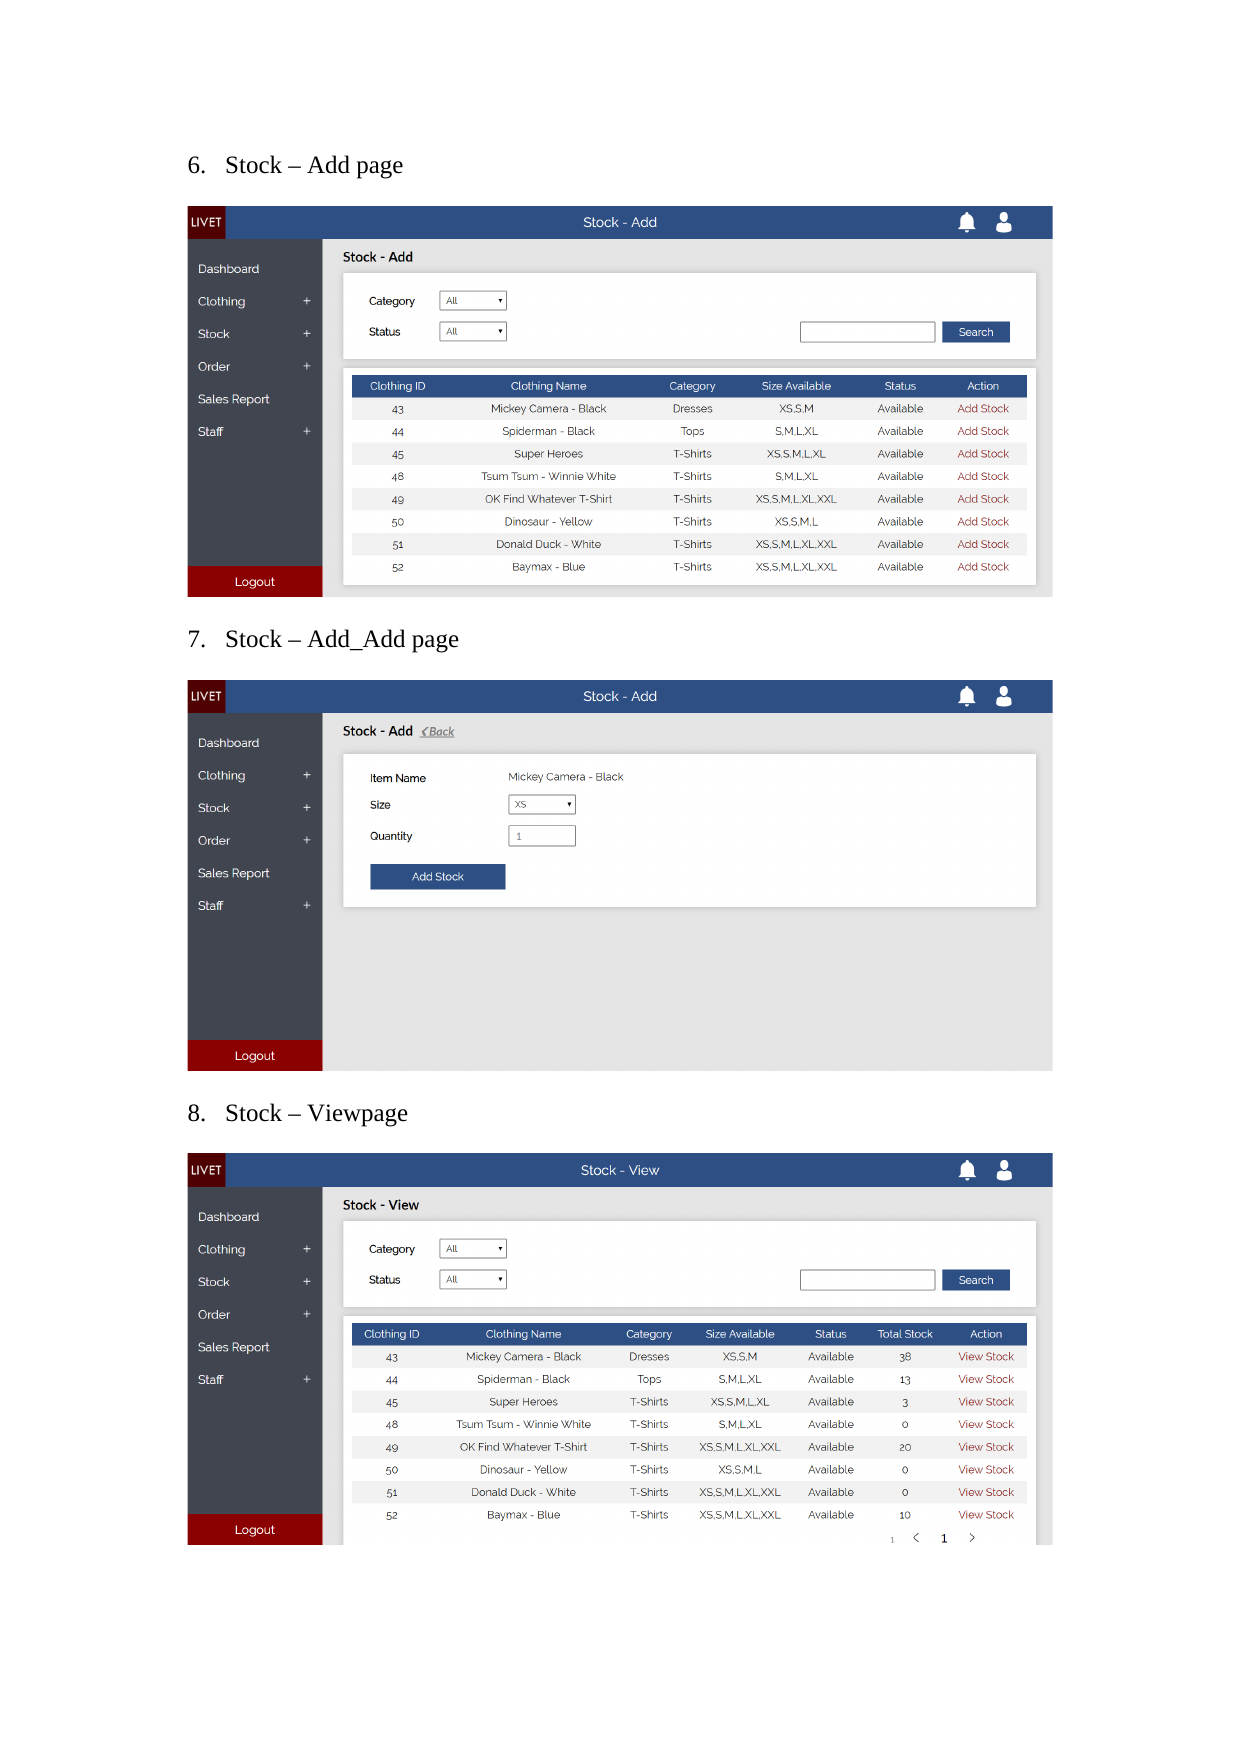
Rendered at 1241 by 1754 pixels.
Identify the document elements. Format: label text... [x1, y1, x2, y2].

list Stock – Add page [187, 150, 1053, 179]
picture [187, 680, 1053, 1071]
picture [187, 206, 1053, 597]
list Stock – Add_Add page [187, 624, 1053, 653]
list Stock – Viewpage [187, 1098, 1053, 1126]
picture [187, 1153, 1053, 1545]
